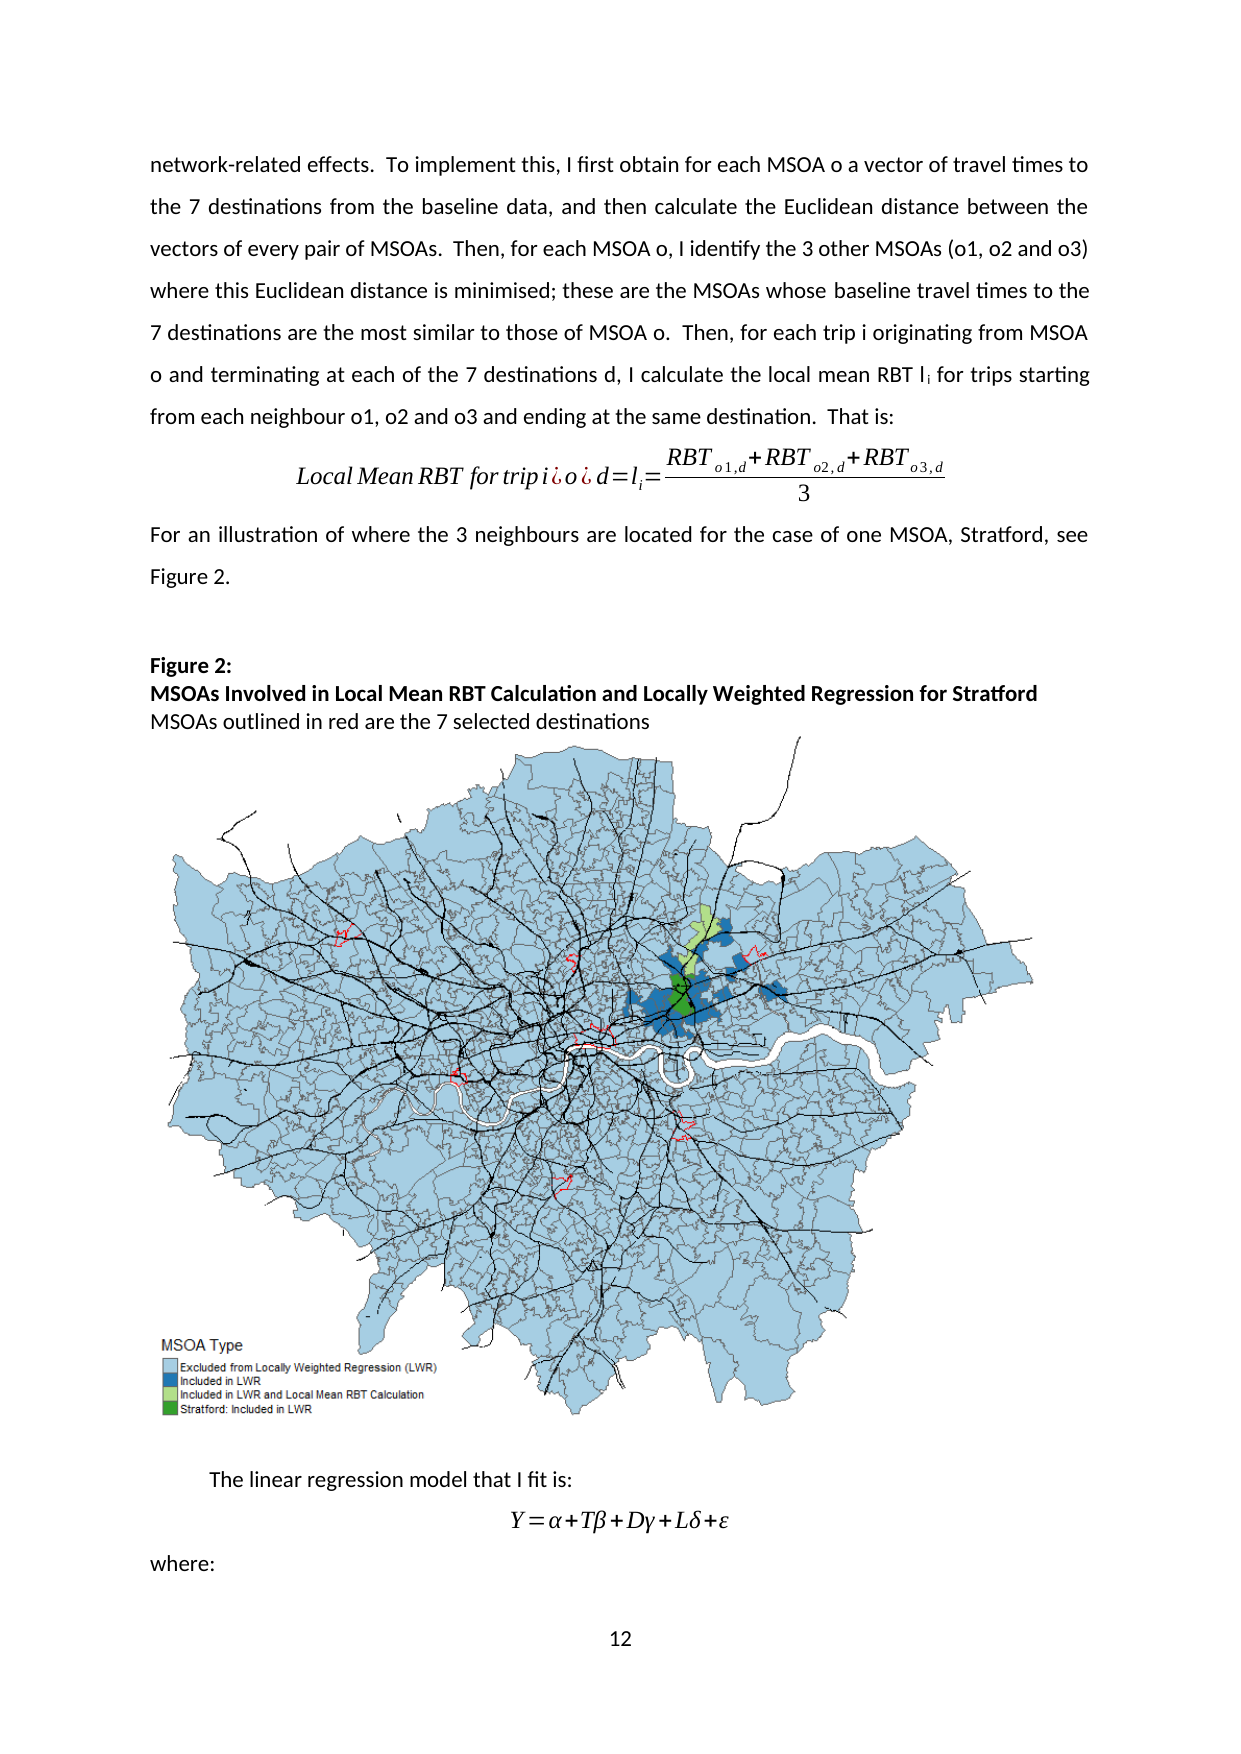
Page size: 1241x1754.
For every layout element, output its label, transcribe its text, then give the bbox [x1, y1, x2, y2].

text The linear regression model that I fit is: [150, 1465, 1090, 1493]
picture [150, 735, 1050, 1423]
text MSOAs Involved in Local Mean RBT Calculation and Locally Weighted Regression for Stratford [150, 679, 1090, 707]
text where: [150, 1549, 1090, 1577]
text For an illustration of where the 3 neighbours are located for the case of one MSOA, Stratford, see Figure 2. [150, 521, 1090, 591]
text MSOAs outlined in red are the 7 selected destinations [150, 707, 1090, 735]
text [150, 150, 1090, 430]
text Figure 2: [150, 651, 1090, 679]
